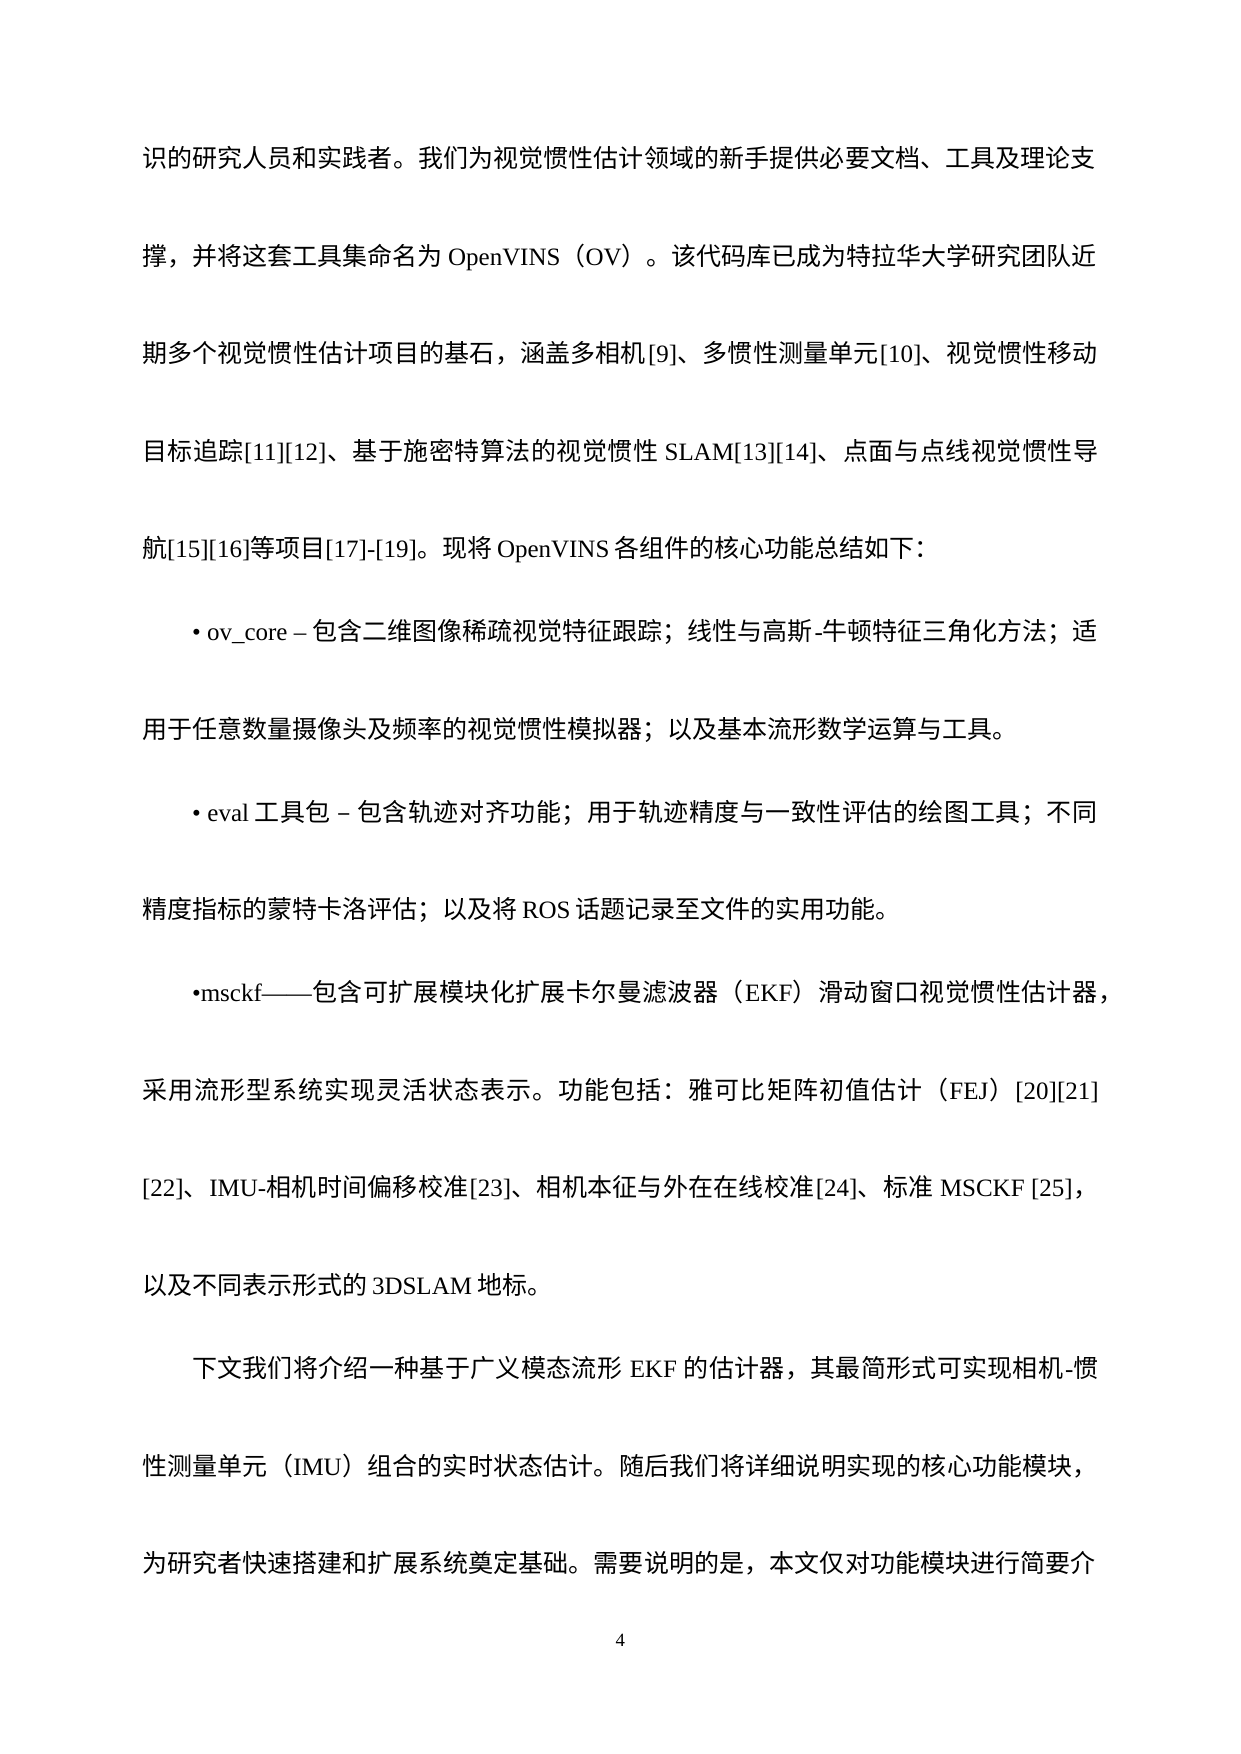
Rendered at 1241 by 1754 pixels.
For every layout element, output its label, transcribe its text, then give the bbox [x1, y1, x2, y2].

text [142, 1334, 1098, 1594]
text • ov_core – 包含二维图像稀疏视觉特征跟踪；线性与高斯-牛顿特征三角化方法；适用于任意数量摄像头及频率的视觉惯性模拟器；以及基本流形数学运算与工具。 [142, 597, 1098, 760]
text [142, 124, 1098, 579]
text • eval工具包 – 包含轨迹对齐功能；用于轨迹精度与一致性评估的绘图工具；不同精度指标的蒙特卡洛评估；以及将ROS话题记录至文件的实用功能。 [142, 778, 1098, 940]
text •msckf——包含可扩展模块化扩展卡尔曼滤波器（EKF）滑动窗口视觉惯性估计器，采用流形型系统实现灵活状态表示。功能包括：雅可比矩阵初值估计（FEJ）[20][21][22]、IMU-相机时间偏移校准[23]、相机本征与外在在线校准[24]、标准 MSCKF [25]，以及不同表示形式的3DSLAM地标。 [142, 958, 1098, 1316]
